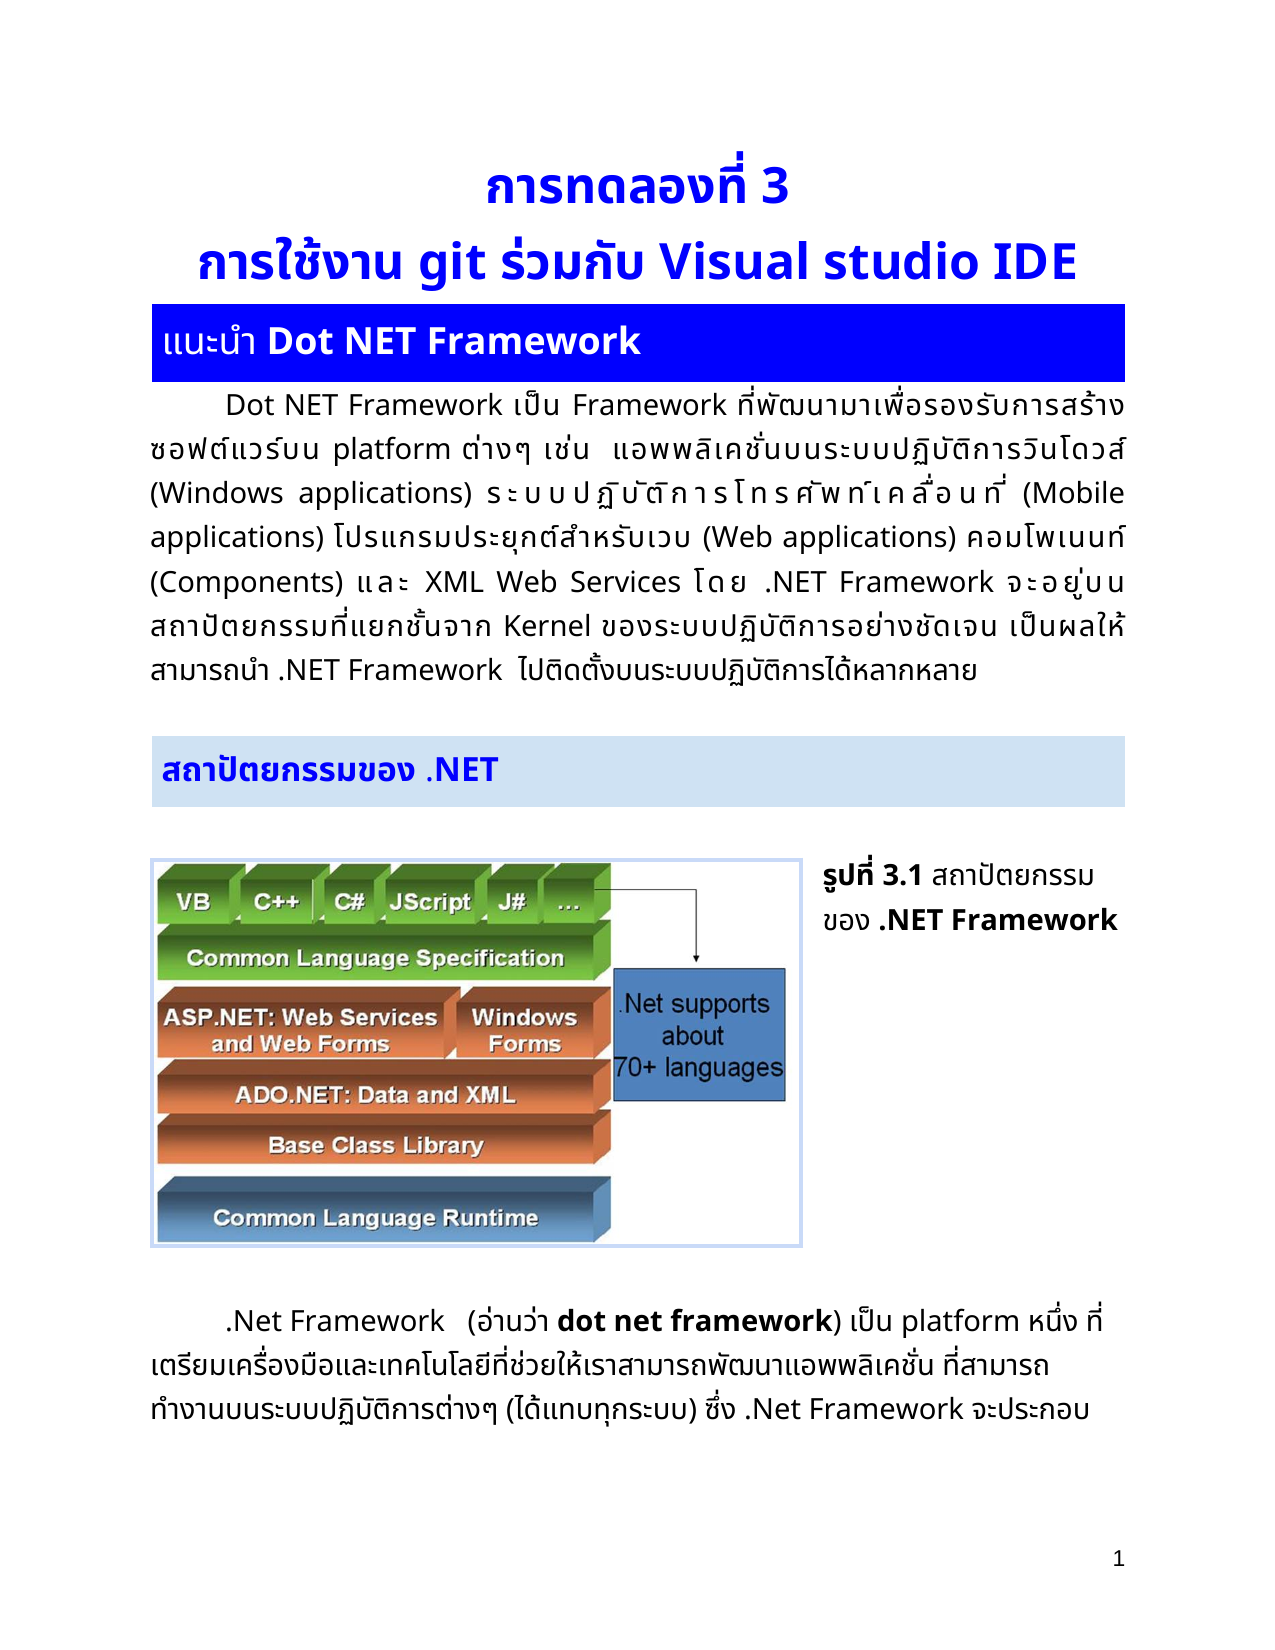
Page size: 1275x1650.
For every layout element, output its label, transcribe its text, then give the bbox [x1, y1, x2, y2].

text Dot NET Framework เป็น Framework ที่พัฒนามาเพื่อรองรับการสร้างซอฟต์แวร์บน platform ต่างๆ เช่น แอพพลิเคชั่นบนระบบปฏิบัติการวินโดวส์ (Windows applications) ระบบปฏิบัติการโทรศัพท์เคลื่อนที่ (Mobile applications) โปรแกรมประยุกต์สำหรับเวบ (Web applications) คอมโพเนนท์ (Components) และ XML Web Services โดย .NET Framework จะอยู่บนสถาปัตยกรรมที่แยกชั้นจาก Kernel ของระบบปฏิบัติการอย่างชัดเจน เป็นผลให้สามารถนำ .NET Framework ไปติดตั้งบนระบบปฏิบัติการได้หลากหลาย [150, 384, 1125, 694]
table_header แนะนำ Dot NET Framework [152, 304, 1125, 382]
text การใช้งาน git ร่วมกับ Visual studio IDE [150, 226, 1125, 302]
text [150, 1300, 1125, 1433]
text การทดลองที่ 3 [150, 150, 1125, 226]
text รูปที่ 3.1 สถาปัตยกรรมของ .NET Framework [150, 854, 1125, 943]
picture [154, 862, 799, 1244]
table_header สถาปัตยกรรมของ .NET [152, 736, 1125, 807]
